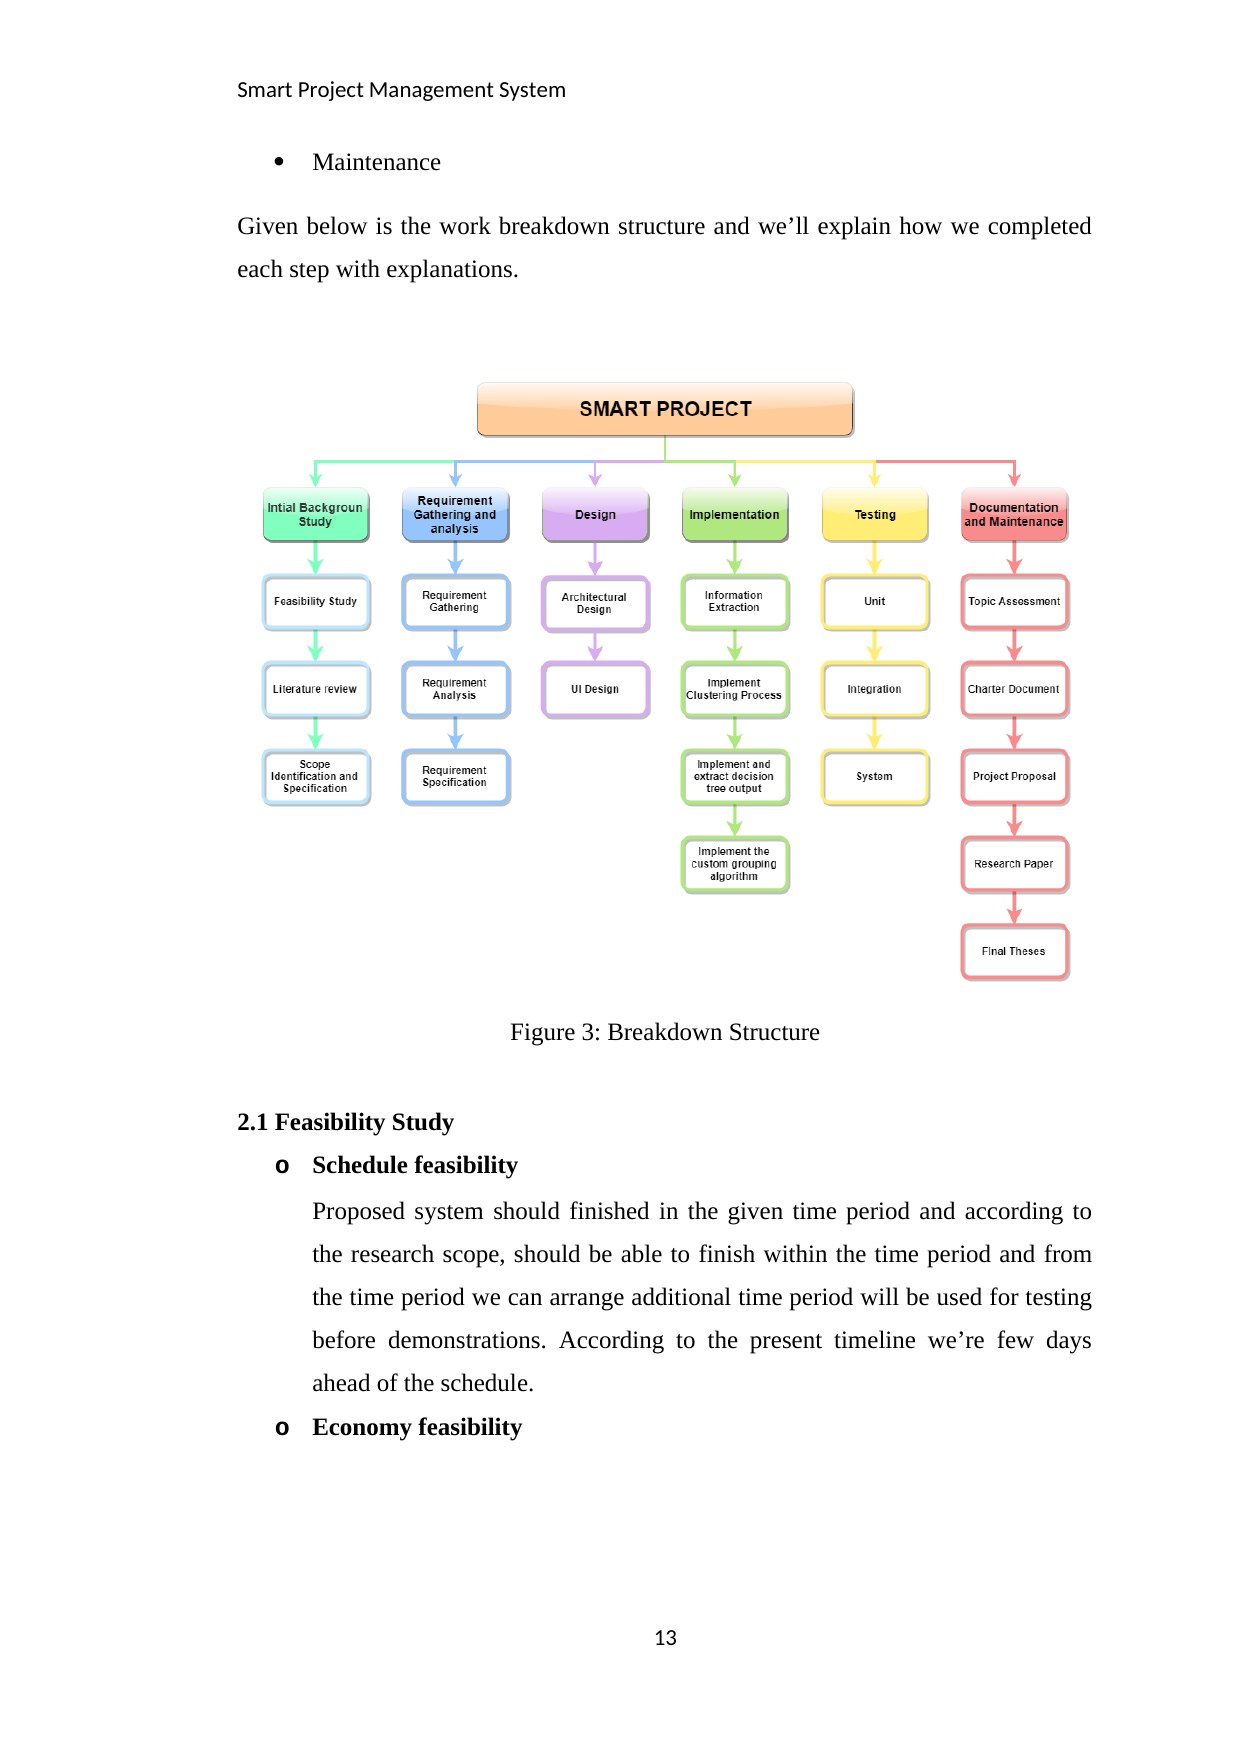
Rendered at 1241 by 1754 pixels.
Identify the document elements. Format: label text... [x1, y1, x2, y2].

subtitle 2.1 Feasibility Study [237, 1107, 1093, 1135]
text Given below is the work breakdown structure and we’ll explain how we completed each step with explanations. [237, 211, 1093, 283]
list Schedule feasibility [274, 1150, 1093, 1181]
list Economy feasibility [274, 1412, 1093, 1442]
picture [236, 373, 1093, 986]
list Proposed system should finished in the given time period and according to the research scope, should be able to finish within the time period and from the time period we can arrange additional time period will be used for testing before demonstrations. According to the present timeline we’re few days ahead of the schedule. [312, 1196, 1093, 1397]
subtitle Figure 3: Breakdown Structure [237, 1017, 1093, 1045]
list Maintenance [274, 147, 1093, 176]
